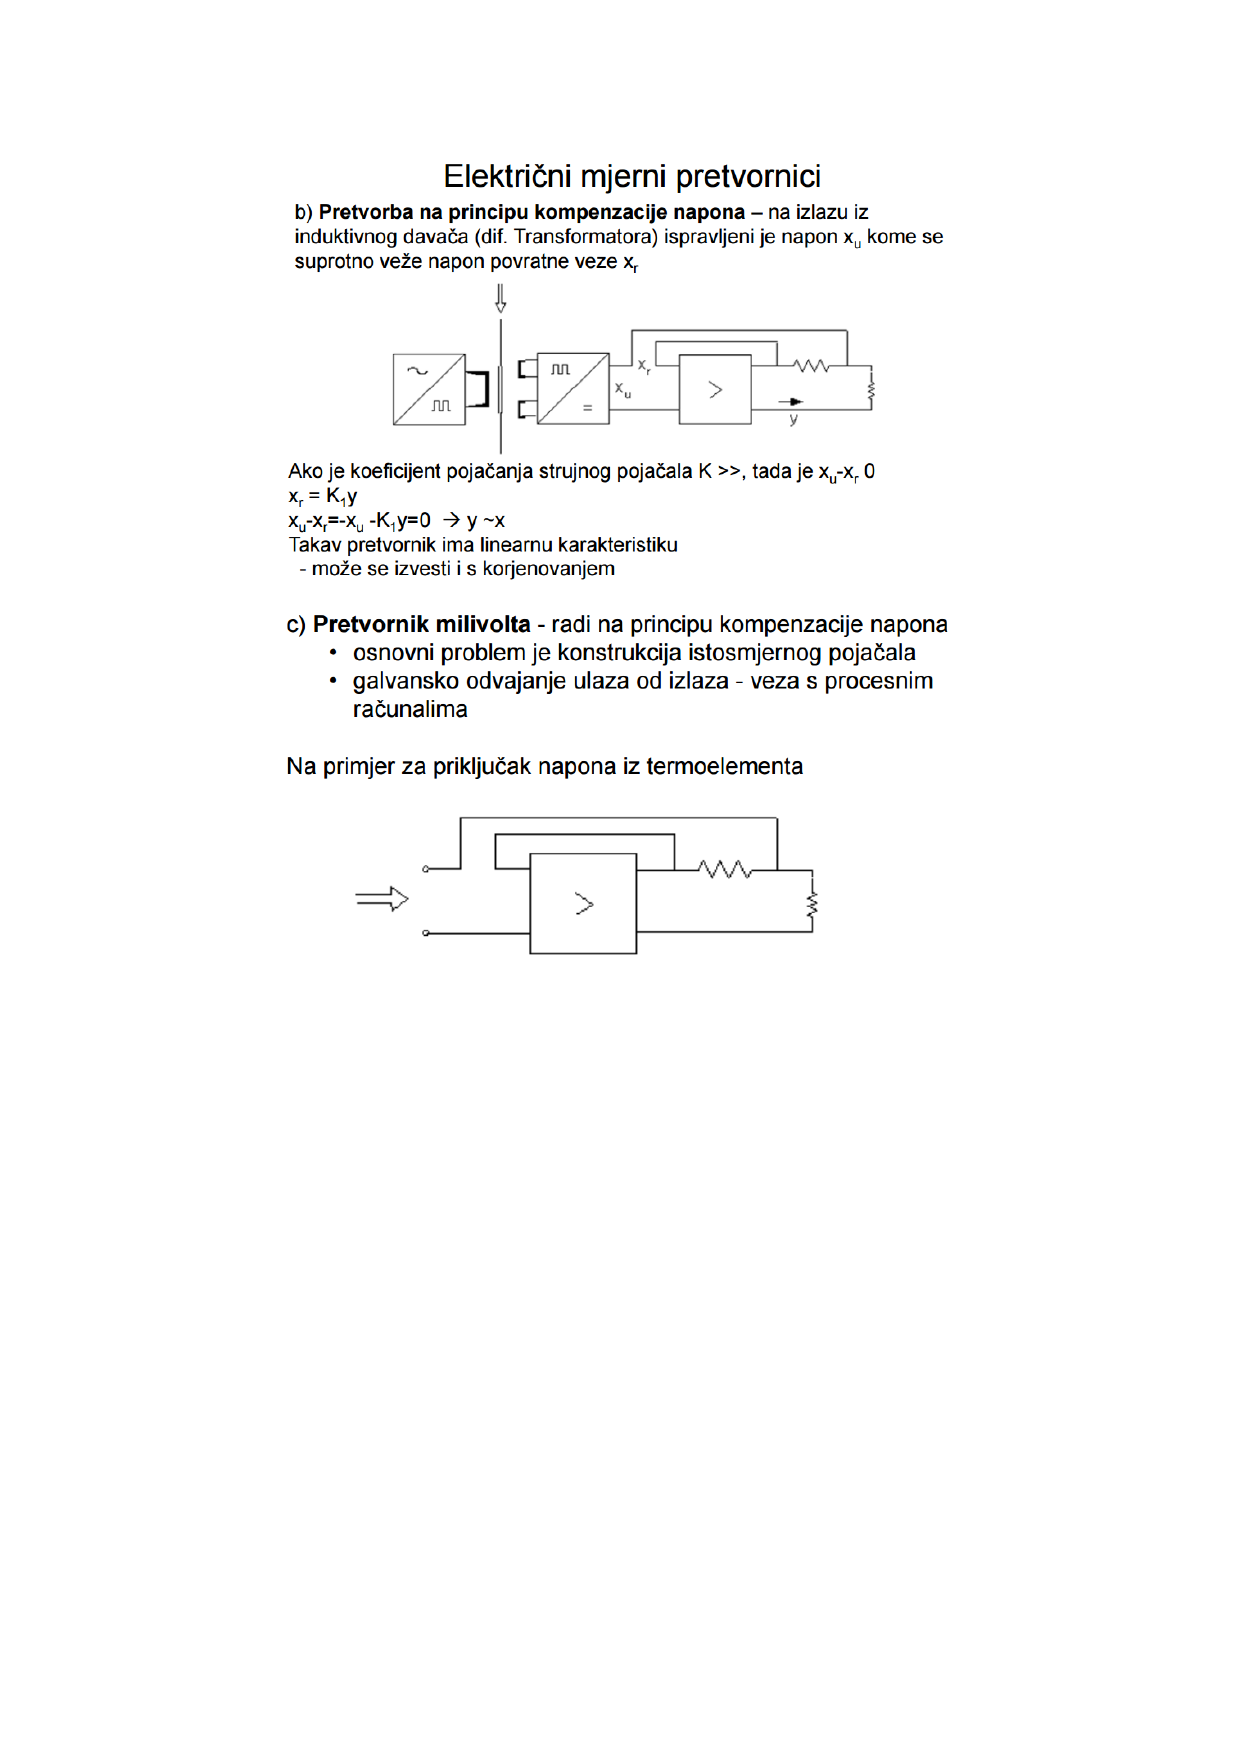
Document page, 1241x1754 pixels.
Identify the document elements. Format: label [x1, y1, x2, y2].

picture [281, 147, 959, 588]
picture [282, 606, 958, 966]
